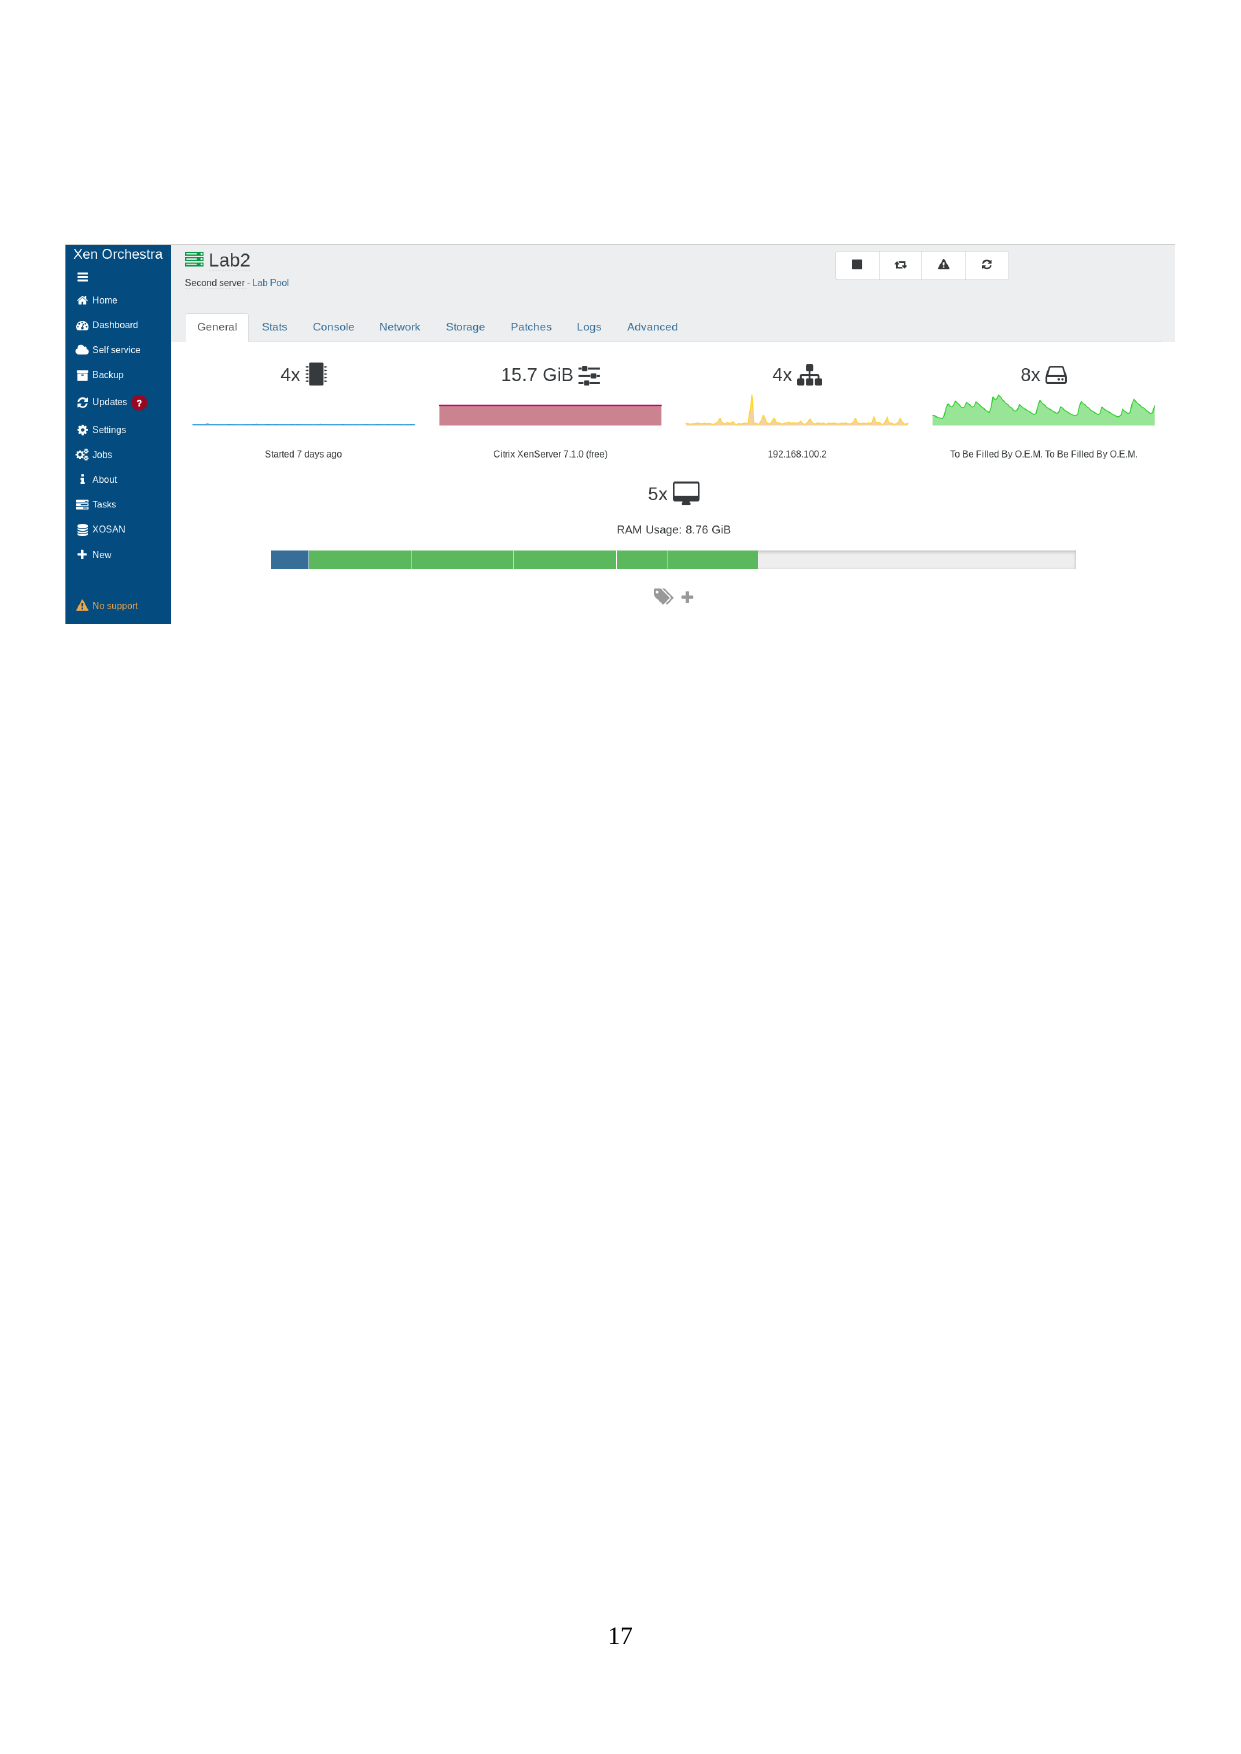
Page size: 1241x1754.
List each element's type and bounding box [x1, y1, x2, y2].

picture [65, 244, 1175, 624]
